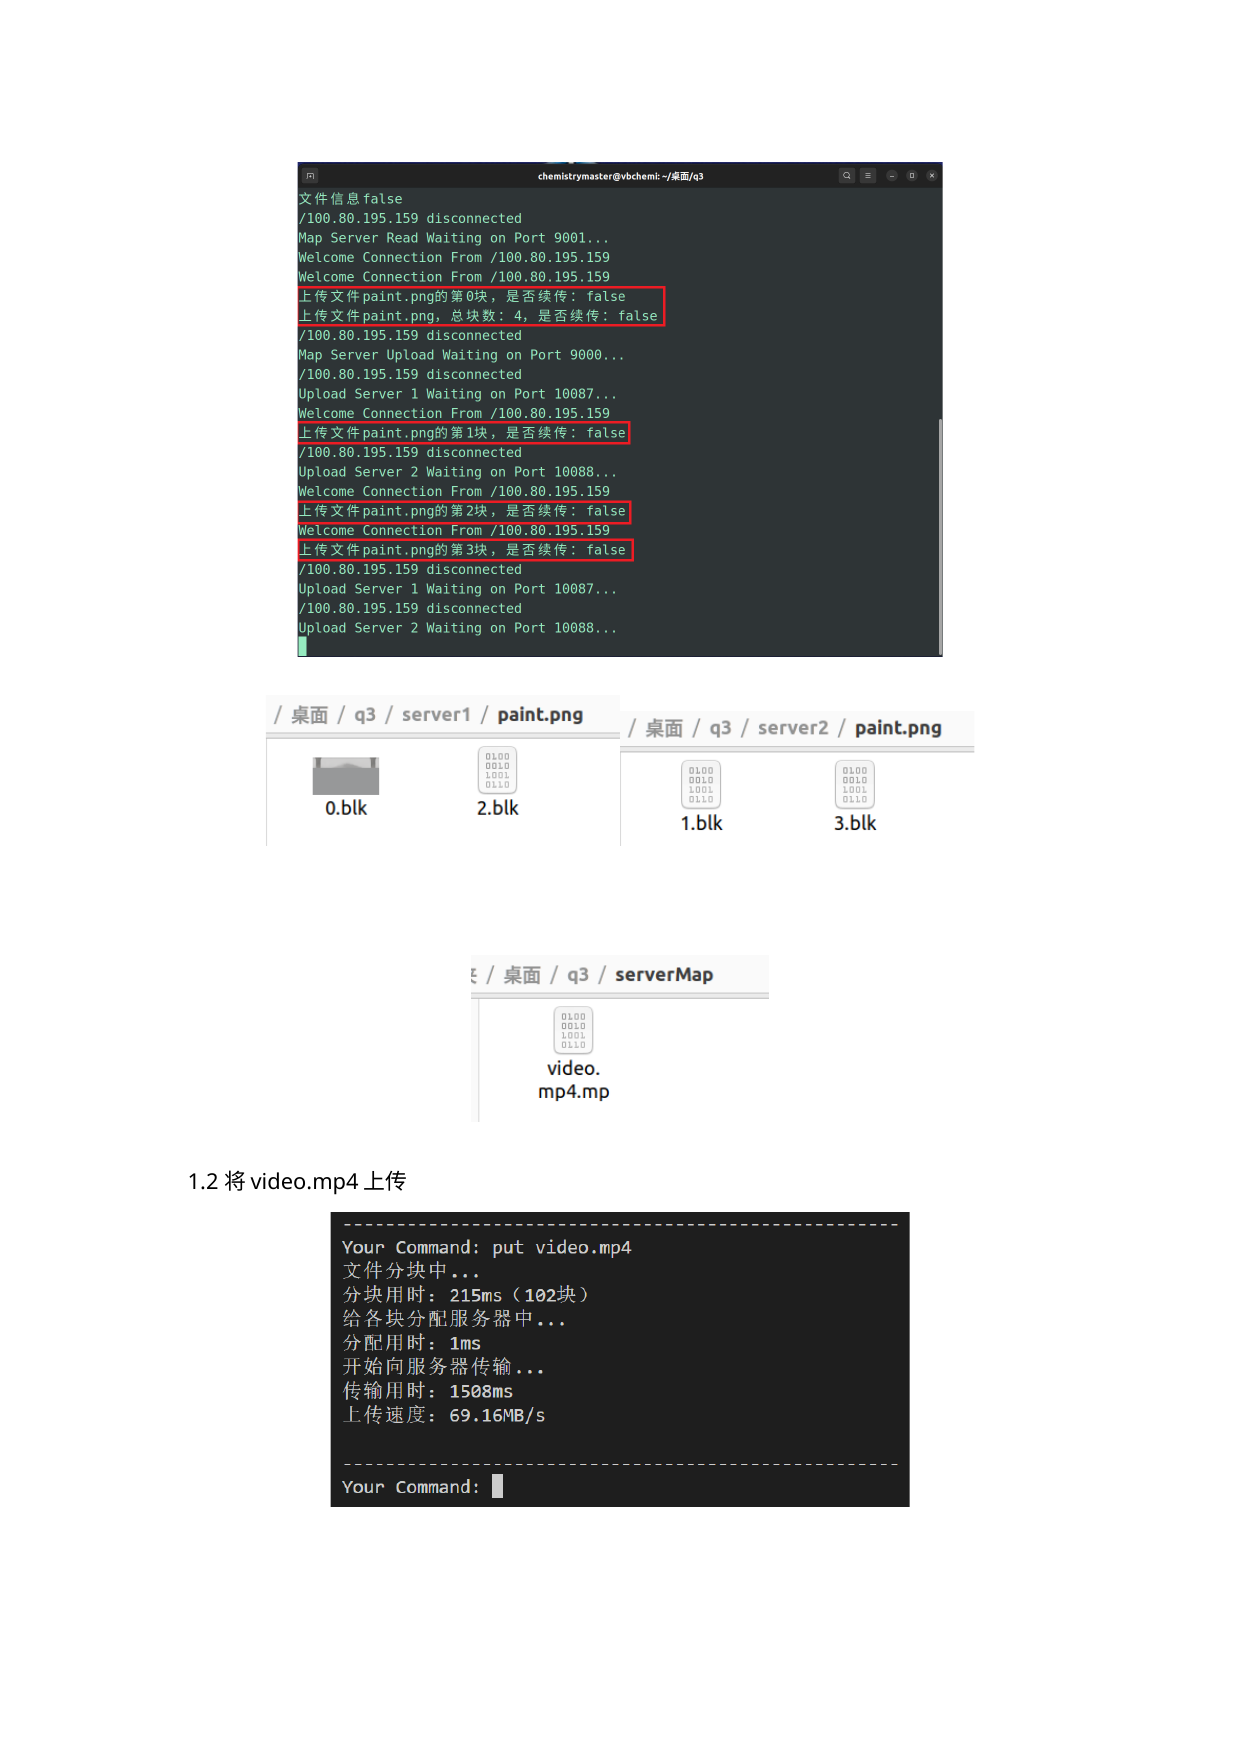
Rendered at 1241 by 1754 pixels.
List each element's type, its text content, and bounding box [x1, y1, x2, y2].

picture [330, 1212, 910, 1507]
text 1.2 将video.mp4上传 [187, 1164, 1053, 1196]
picture [265, 695, 975, 846]
picture [471, 955, 769, 1122]
picture [297, 162, 943, 657]
